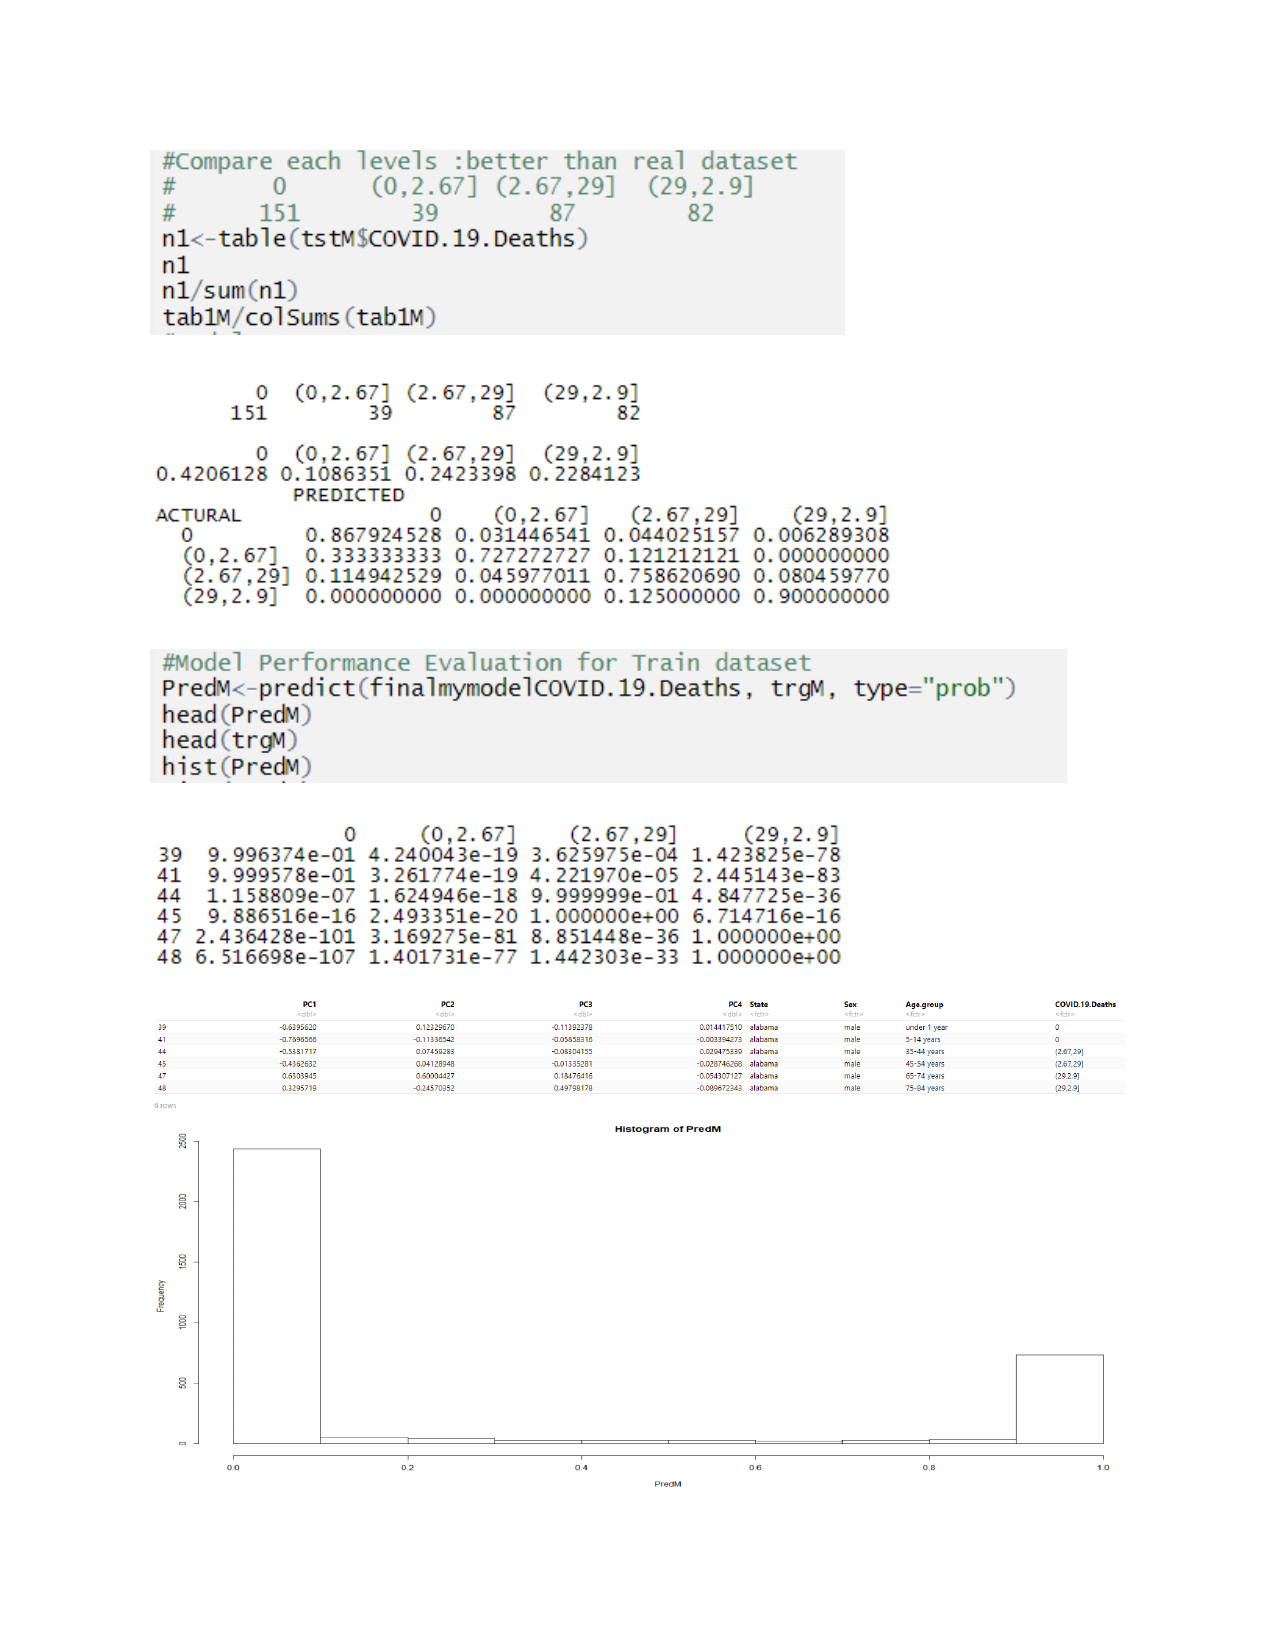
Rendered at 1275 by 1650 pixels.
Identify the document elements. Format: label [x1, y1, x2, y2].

picture [150, 810, 1125, 1492]
picture [150, 362, 943, 622]
picture [150, 150, 846, 335]
picture [150, 649, 1068, 783]
